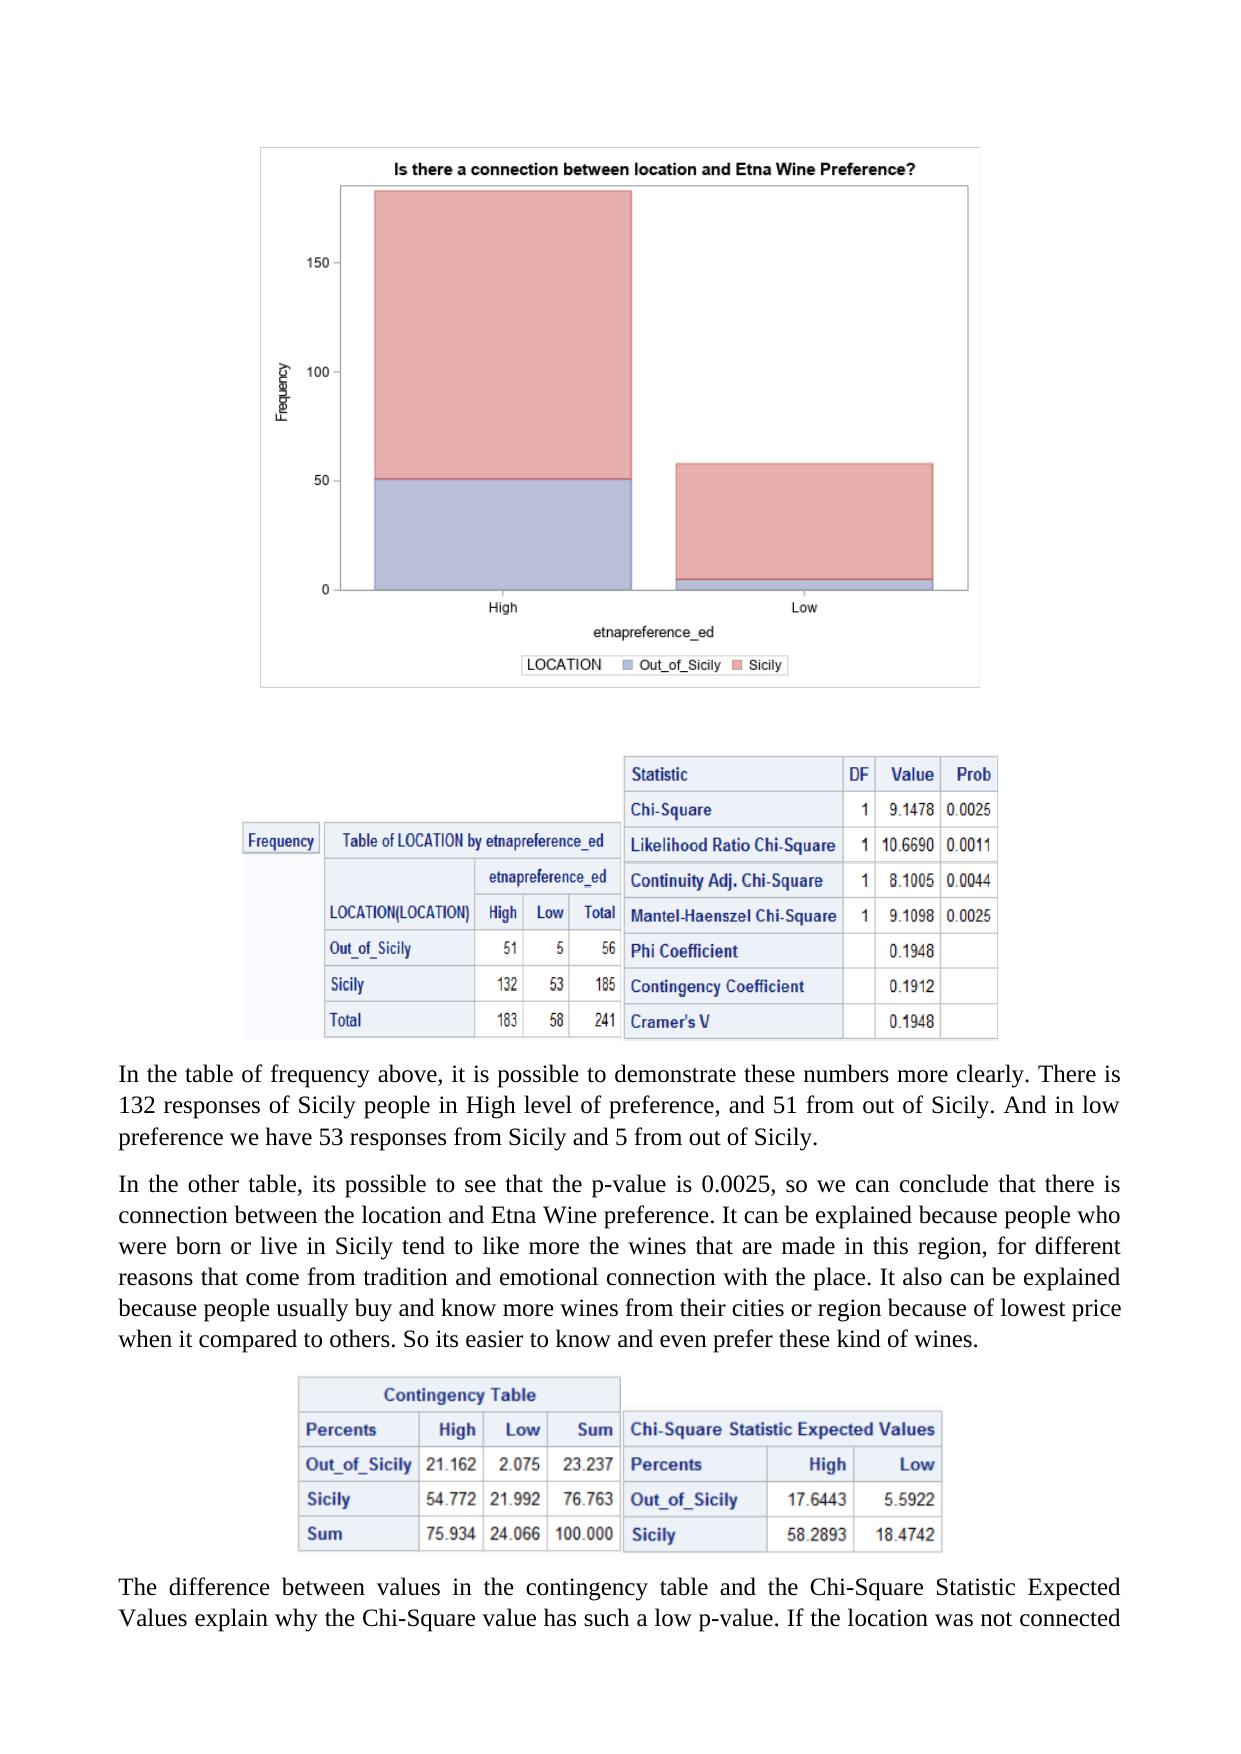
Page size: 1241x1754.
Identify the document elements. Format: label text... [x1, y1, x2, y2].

text In the other table, its possible to see that the p-value is 0.0025, so we can conclude that there is connection between the location and Etna Wine preference. It can be explained because people who were born or live in Sicily tend to like more the wines that are made in this region, for different reasons that come from tradition and emotional connection with the place. It also can be explained because people usually buy and know more wines from their cities or region because of lowest price when it compared to others. So its easier to know and even prefer these kind of wines. [118, 1169, 1122, 1353]
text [118, 1572, 1122, 1632]
picture [296, 1372, 945, 1554]
text In the table of frequency above, it is possible to demonstrate these numbers more clearly. There is 132 responses of Sicily people in High level of preference, and 51 from out of Sicily. And in low preference we have 53 responses from Sicily and 5 from out of Sicily. [118, 1059, 1122, 1150]
picture [260, 147, 980, 688]
picture [241, 753, 999, 1041]
